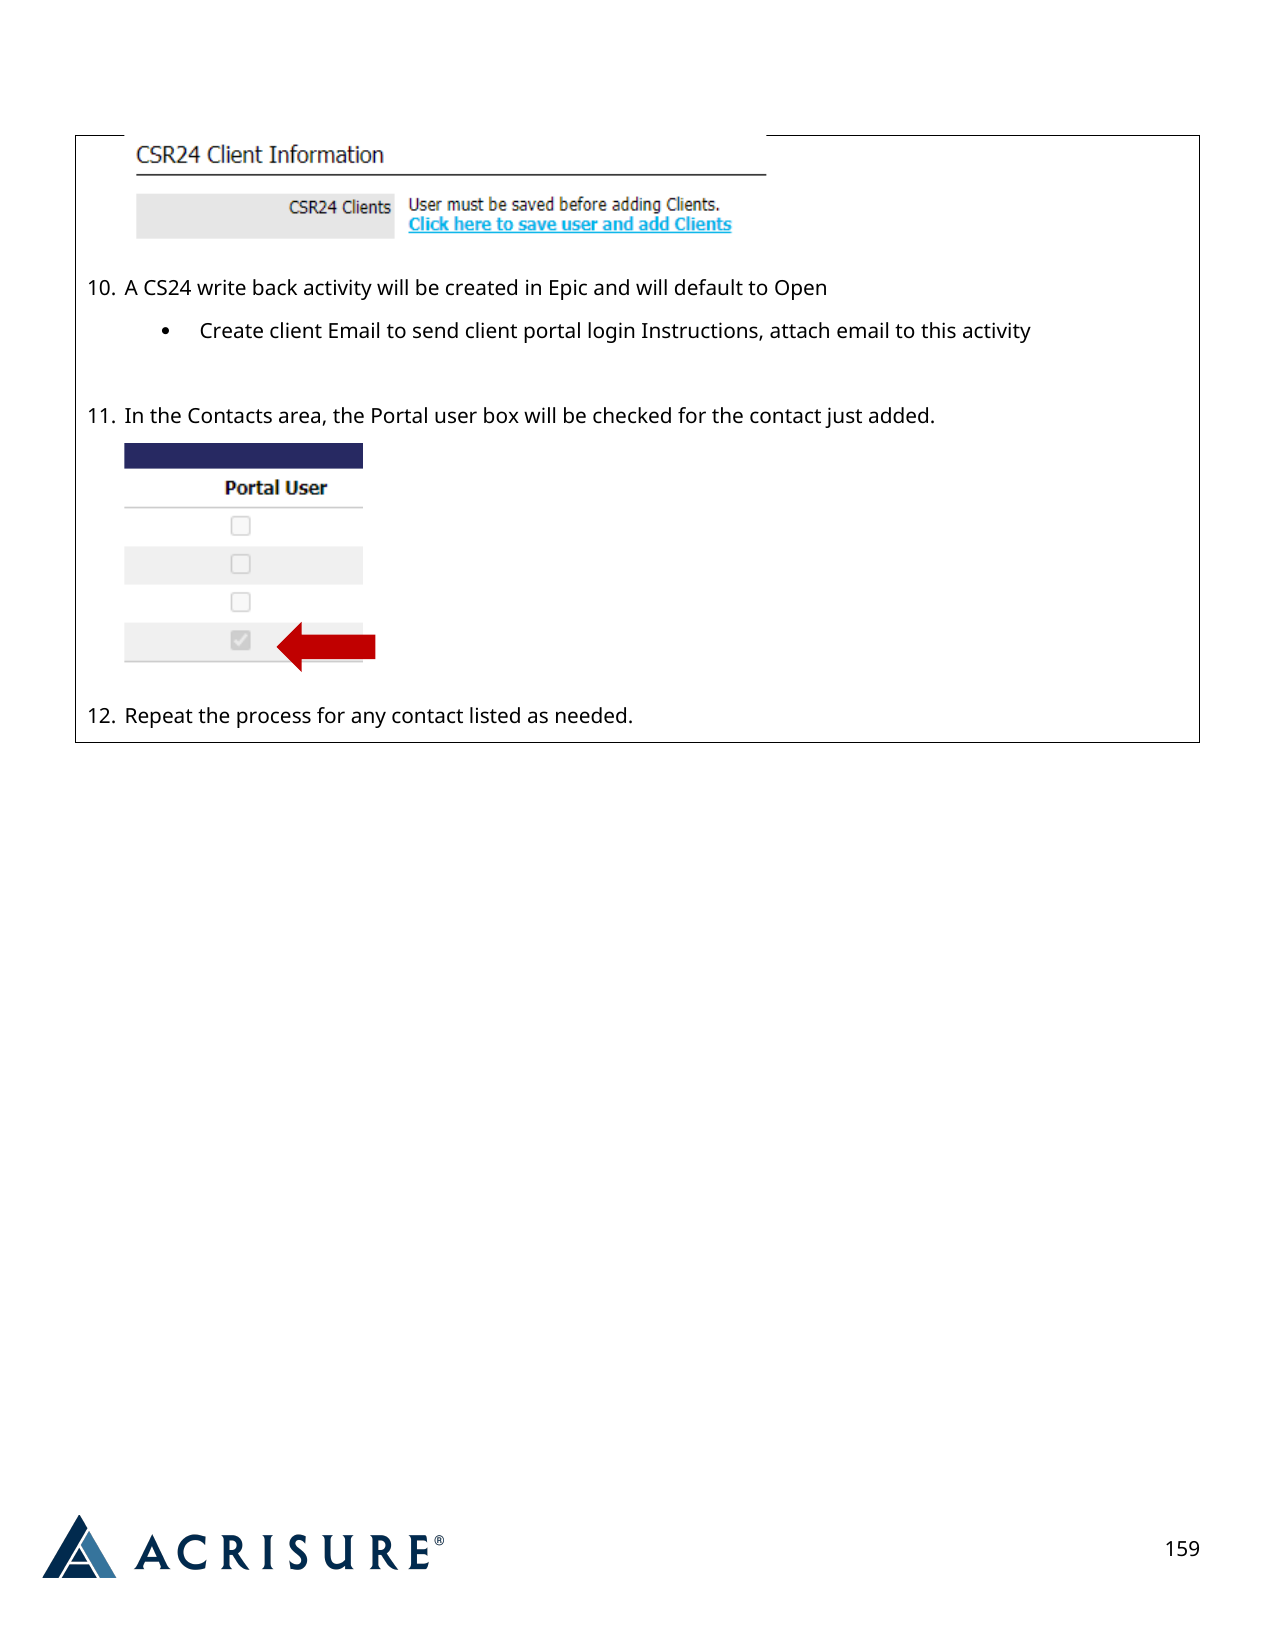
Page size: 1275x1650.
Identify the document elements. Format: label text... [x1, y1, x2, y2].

picture [124, 135, 767, 260]
picture [124, 443, 363, 687]
picture [42, 1515, 444, 1578]
